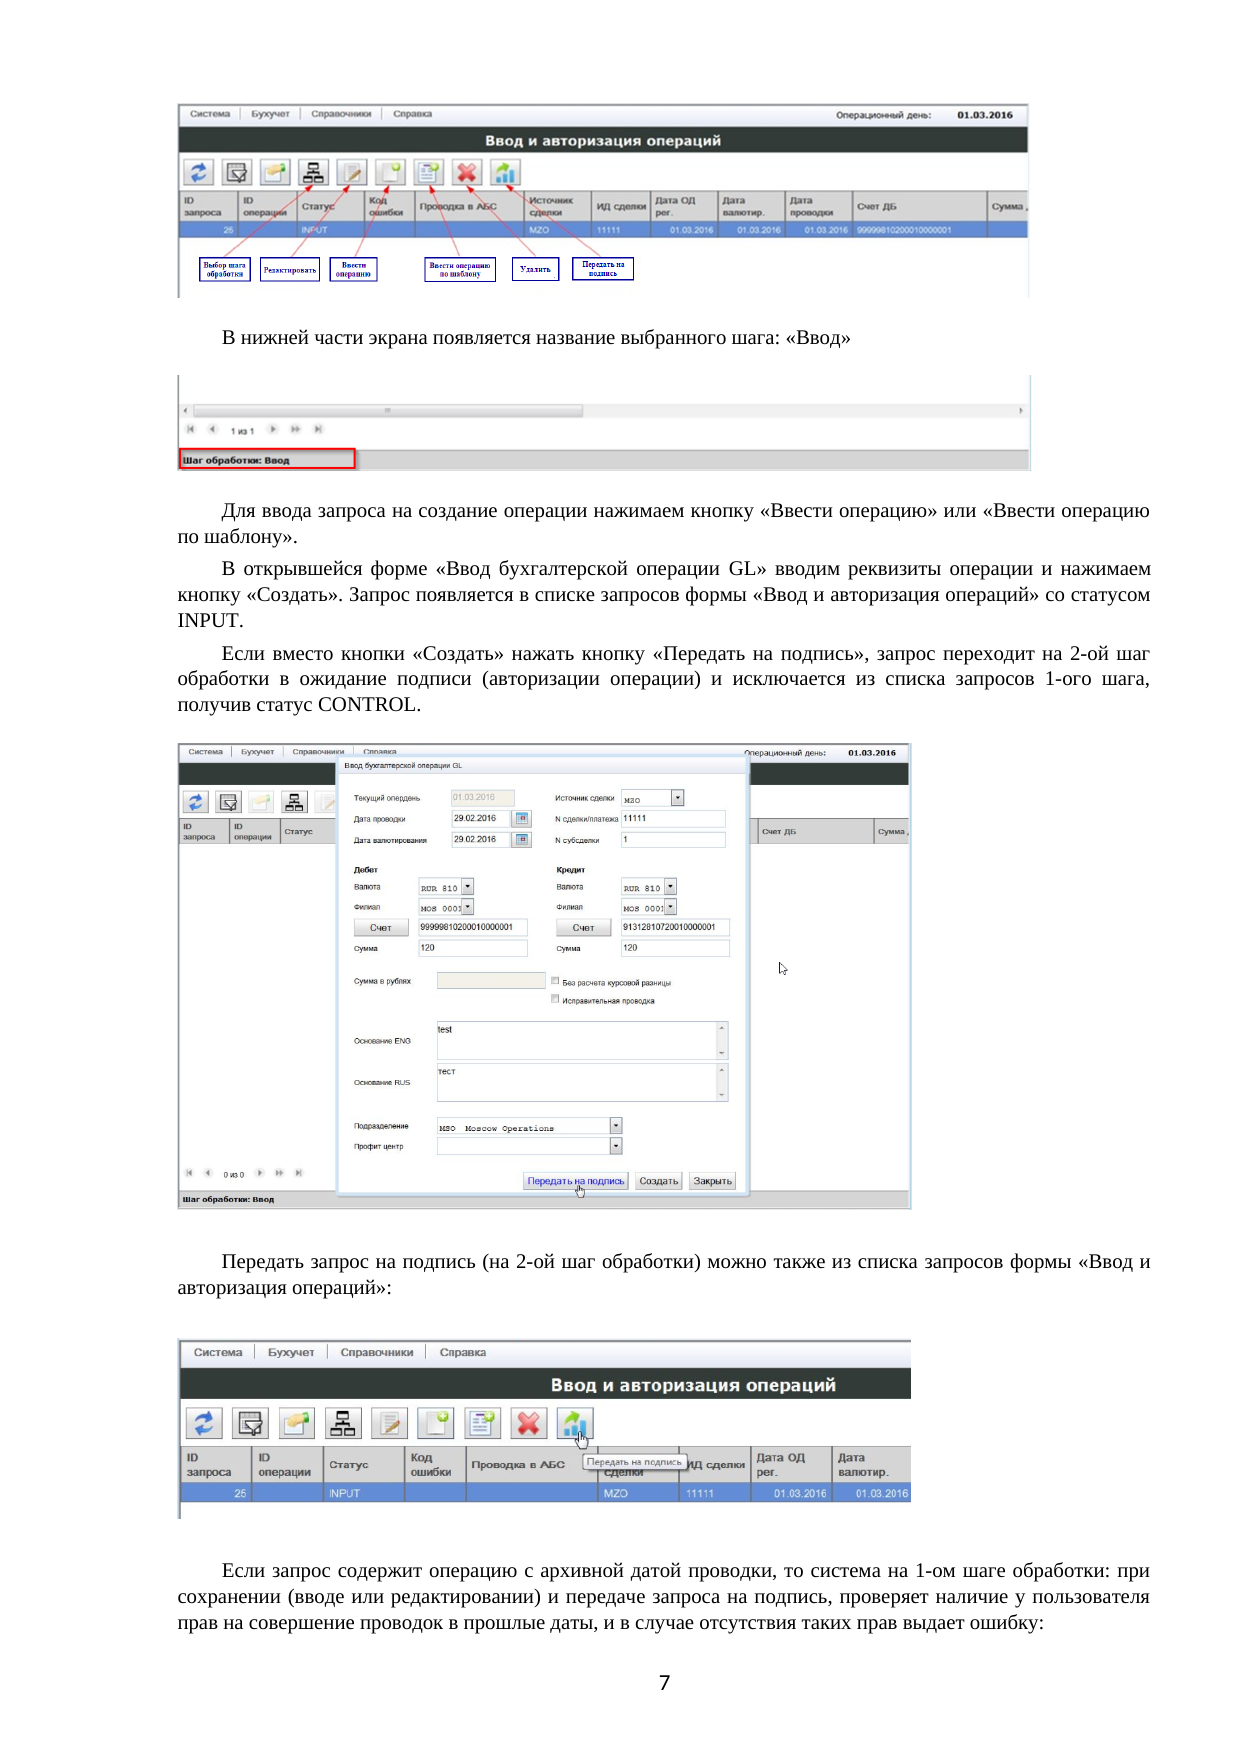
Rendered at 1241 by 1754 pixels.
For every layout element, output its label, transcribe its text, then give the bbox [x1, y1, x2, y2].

list Для ввода запроса на создание операции нажимаем кнопку «Ввести операцию» или «Ввести операцию по шаблону». [177, 498, 1152, 548]
picture [177, 1338, 911, 1519]
list В открывшейся форме «Ввод бухгалтерской операции GL» вводим реквизиты операции и нажимаем кнопку «Создать». Запрос появляется в списке запросов формы «Ввод и авторизация операций» со статусом INPUT. [177, 556, 1152, 632]
list В нижней части экрана появляется название выбранного шага: «Ввод» [177, 325, 1152, 349]
list Если запрос содержит операцию с архивной датой проводки, то система на 1-ом шаге обработки: при сохранении (вводе или редактировании) и передаче запроса на подпись, проверяет наличие у пользователя прав на совершение проводок в прошлые даты, и в случае отсутствия таких прав выдает ошибку: [177, 1558, 1152, 1634]
picture [177, 375, 1032, 471]
list Если вместо кнопки «Создать» нажать кнопку «Передать на подпись», запрос переходит на 2-ой шаг обработки в ожидание подписи (авторизации операции) и исключается из списка запросов 1-ого шага, получив статус CONTROL. [177, 640, 1152, 716]
picture [177, 743, 912, 1210]
picture [177, 103, 1030, 298]
list Передать запрос на подпись (на 2-ой шаг обработки) можно также из списка запросов формы «Ввод и авторизация операций»: [177, 1249, 1152, 1299]
